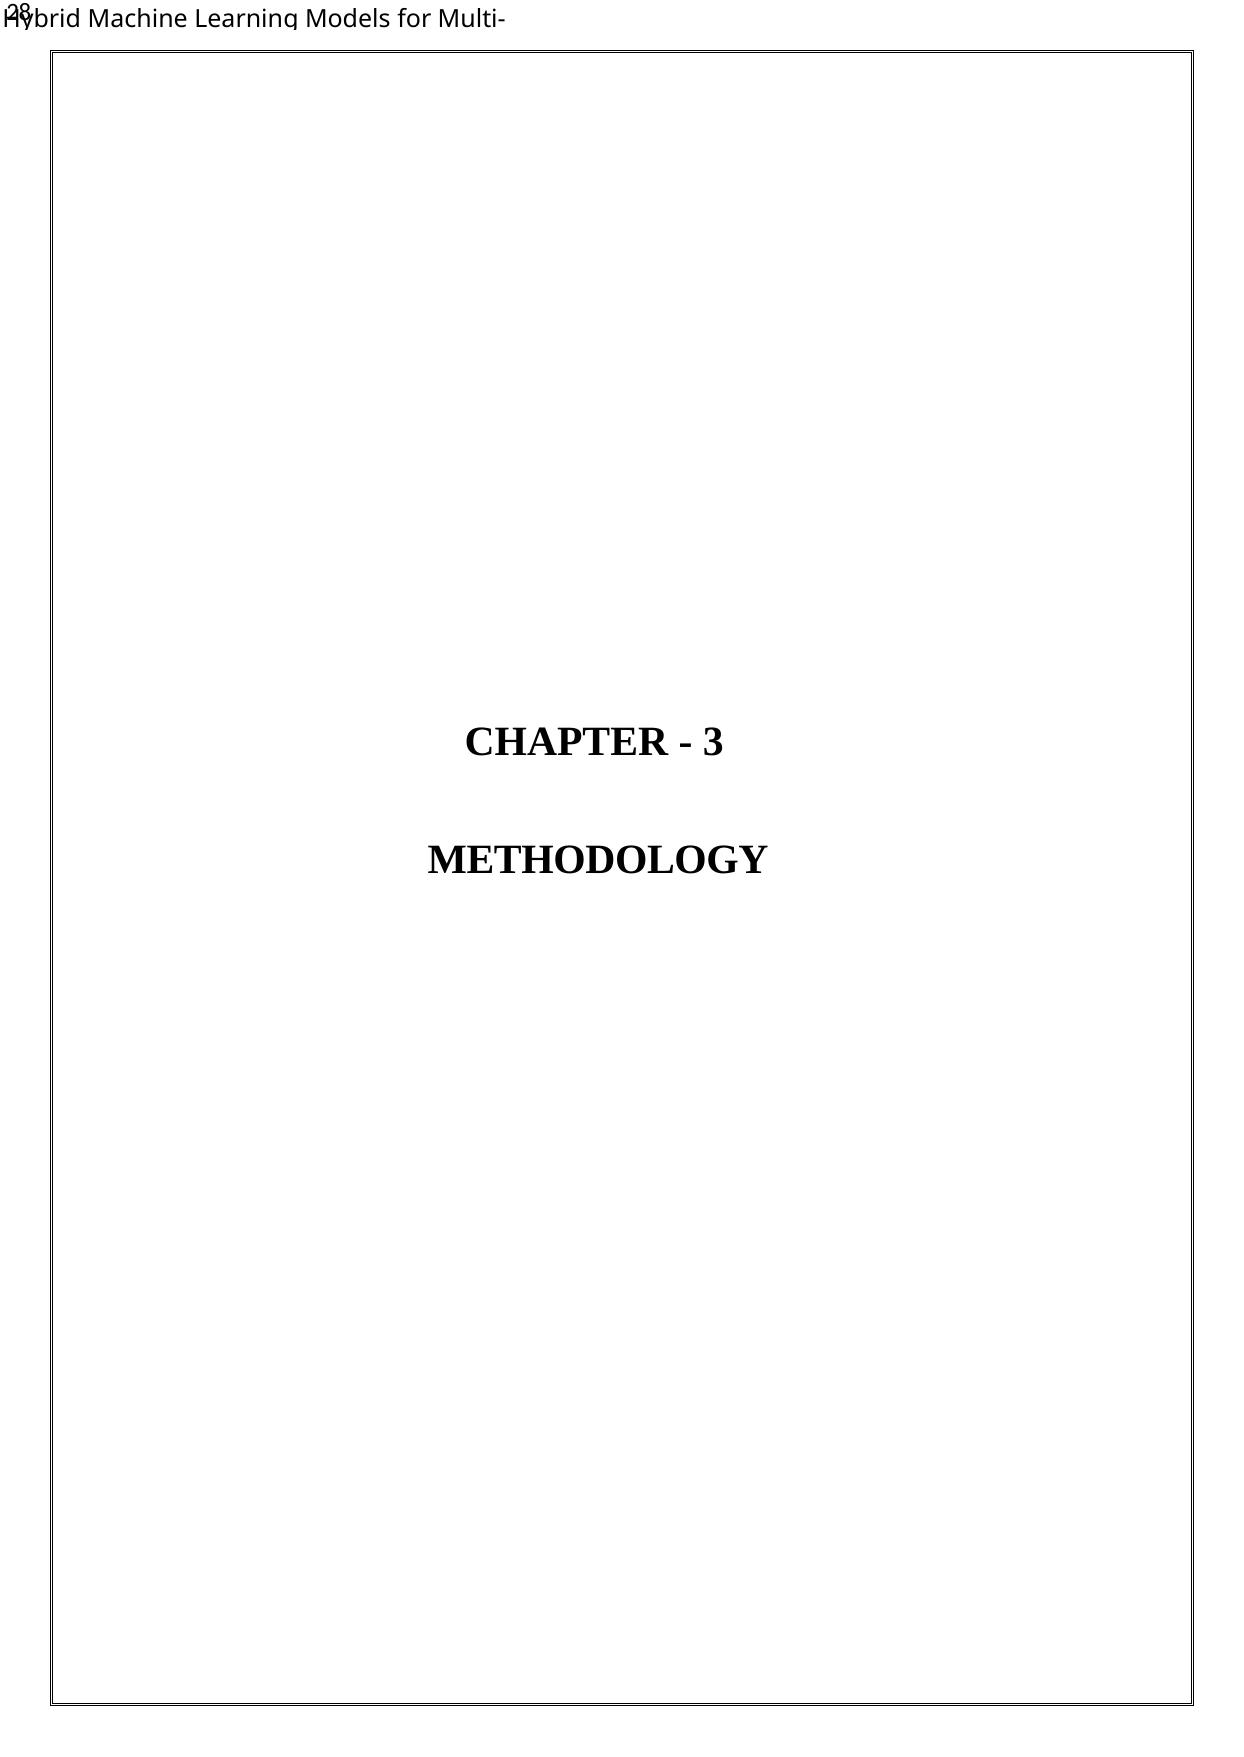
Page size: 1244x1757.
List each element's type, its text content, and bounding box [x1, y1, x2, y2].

subtitle CHAPTER - 3 [129, 717, 1006, 764]
subtitle METHODOLOGY [129, 834, 1006, 882]
